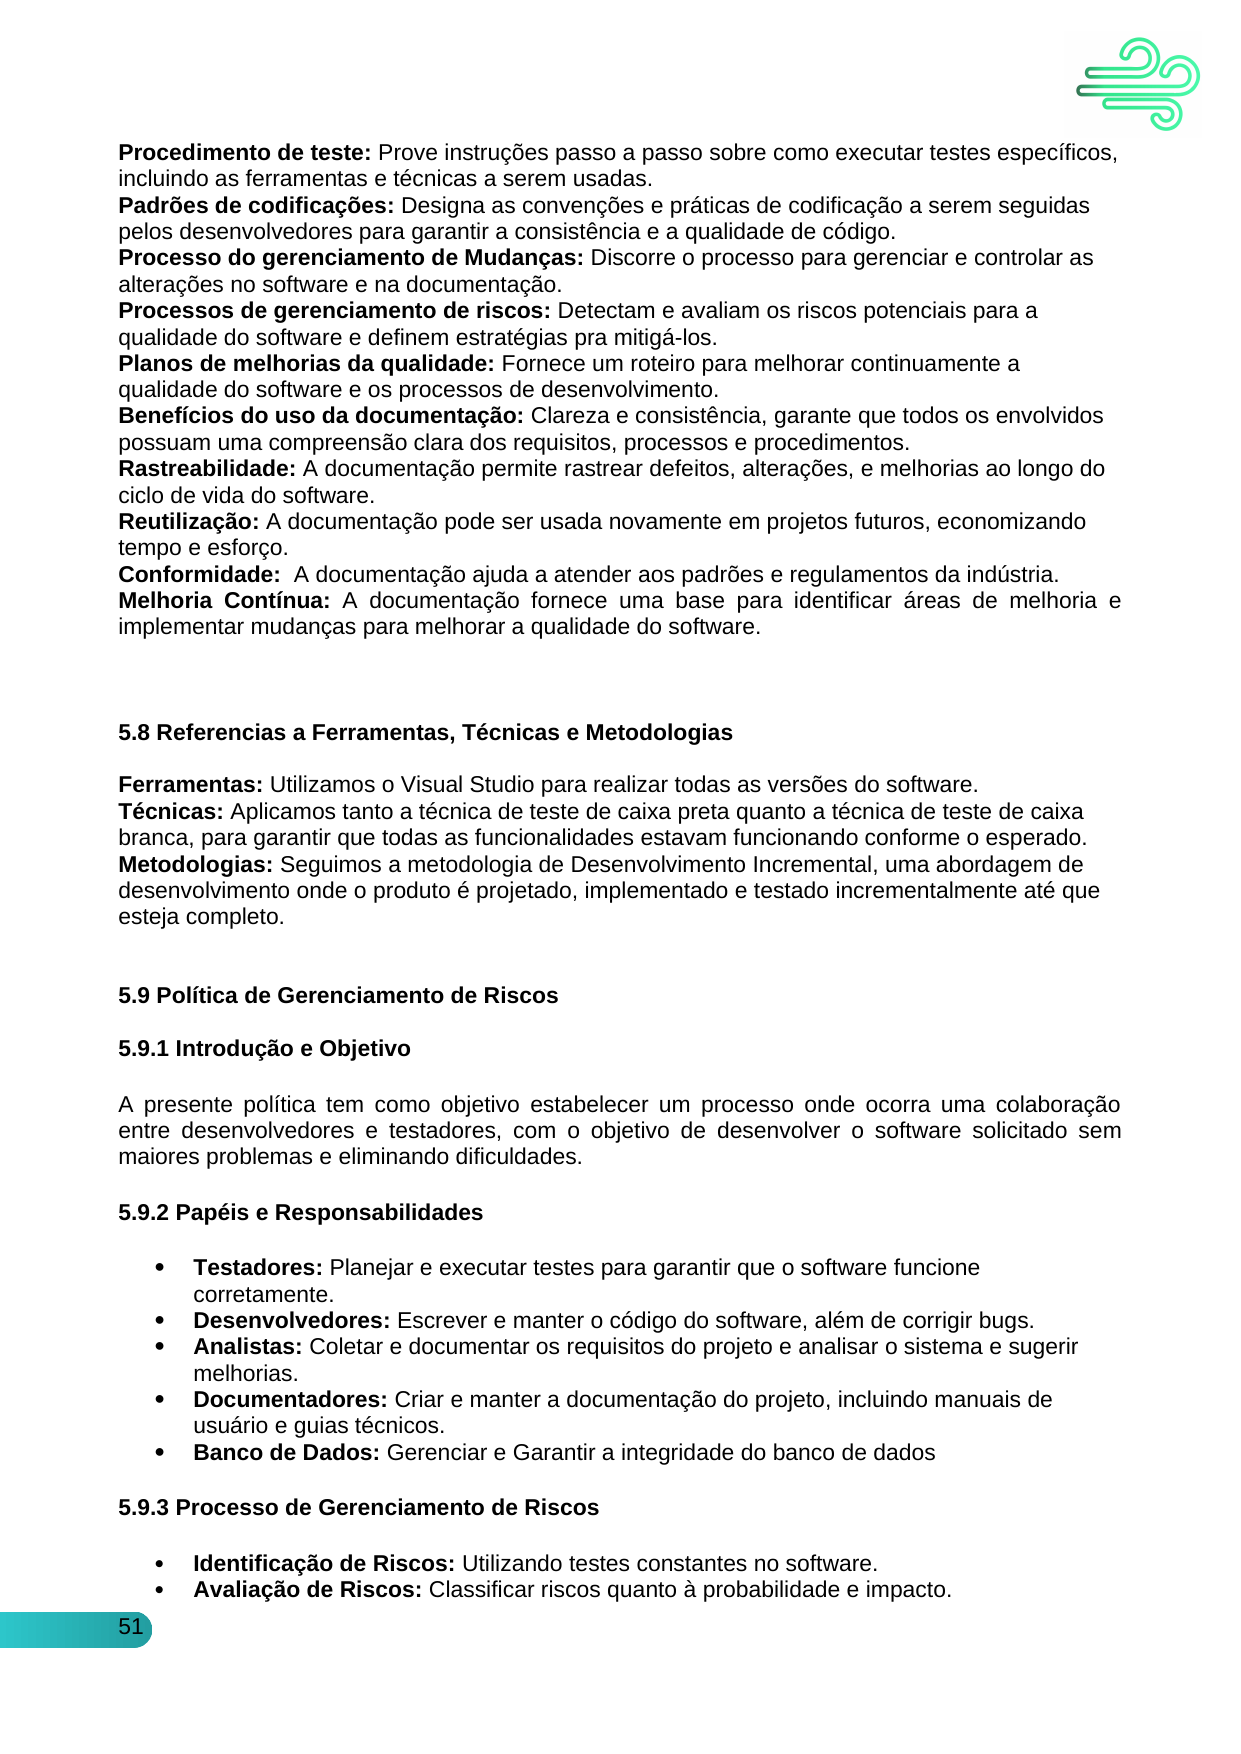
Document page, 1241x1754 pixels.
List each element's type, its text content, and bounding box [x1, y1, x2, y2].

text Planos de melhorias da qualidade: Fornece um roteiro para melhorar continuamente a qualidade do software e os processos de desenvolvimento. [118, 350, 1122, 402]
text A presente política tem como objetivo estabelecer um processo onde ocorra uma colaboração entre desenvolvedores e testadores, com o objetivo de desenvolver o software solicitado sem maiores problemas e eliminando dificuldades. [118, 1091, 1122, 1169]
list Documentadores: Criar e manter a documentação do projeto, incluindo manuais de usuário e guias técnicos. [156, 1386, 1122, 1439]
list Avaliação de Riscos: Classificar riscos quanto à probabilidade e impacto. [156, 1576, 1122, 1602]
subtitle 5.9 Política de Gerenciamento de Riscos [118, 982, 1122, 1009]
subtitle 5.9.3 Processo de Gerenciamento de Riscos [118, 1494, 1122, 1521]
subtitle 5.9.1 Introdução e Objetivo [118, 1035, 1122, 1061]
text Padrões de codificações: Designa as convenções e práticas de codificação a serem seguidas pelos desenvolvedores para garantir a consistência e a qualidade de código. [118, 192, 1122, 244]
text Melhoria Contínua: A documentação fornece uma base para identificar áreas de melhoria e implementar mudanças para melhorar a qualidade do software. [118, 587, 1122, 640]
list Desenvolvedores: Escrever e manter o código do software, além de corrigir bugs. [156, 1307, 1122, 1333]
text Técnicas: Aplicamos tanto a técnica de teste de caixa preta quanto a técnica de teste de caixa branca, para garantir que todas as funcionalidades estavam funcionando conforme o esperado. [118, 798, 1122, 851]
text Rastreabilidade: A documentação permite rastrear defeitos, alterações, e melhorias ao longo do ciclo de vida do software. [118, 455, 1122, 508]
text Processo do gerenciamento de Mudanças: Discorre o processo para gerenciar e controlar as alterações no software e na documentação. [118, 244, 1122, 297]
list Analistas: Coletar e documentar os requisitos do projeto e analisar o sistema e sugerir melhorias. [156, 1333, 1122, 1386]
list Banco de Dados: Gerenciar e Garantir a integridade do banco de dados [156, 1439, 1122, 1465]
list Testadores: Planejar e executar testes para garantir que o software funcione corretamente. [156, 1254, 1122, 1307]
subtitle 5.9.2 Papéis e Responsabilidades [118, 1199, 1122, 1225]
text Procedimento de teste: Prove instruções passo a passo sobre como executar testes específicos, incluindo as ferramentas e técnicas a serem usadas. [118, 139, 1122, 192]
text Processos de gerenciamento de riscos: Detectam e avaliam os riscos potenciais para a qualidade do software e definem estratégias pra mitigá-los. [118, 297, 1122, 350]
text Metodologias: Seguimos a metodologia de Desenvolvimento Incremental, uma abordagem de desenvolvimento onde o produto é projetado, implementado e testado incrementalmente até que esteja completo. [118, 851, 1122, 929]
subtitle 5.8 Referencias a Ferramentas, Técnicas e Metodologias [118, 719, 1122, 745]
picture [1064, 31, 1203, 138]
text Benefícios do uso da documentação: Clareza e consistência, garante que todos os envolvidos possuam uma compreensão clara dos requisitos, processos e procedimentos. [118, 402, 1122, 455]
text Conformidade: A documentação ajuda a atender aos padrões e regulamentos da indústria. [118, 561, 1122, 587]
text Reutilização: A documentação pode ser usada novamente em projetos futuros, economizando tempo e esforço. [118, 508, 1122, 561]
text Ferramentas: Utilizamos o Visual Studio para realizar todas as versões do software. [118, 771, 1122, 798]
list Identificação de Riscos: Utilizando testes constantes no software. [156, 1550, 1122, 1576]
